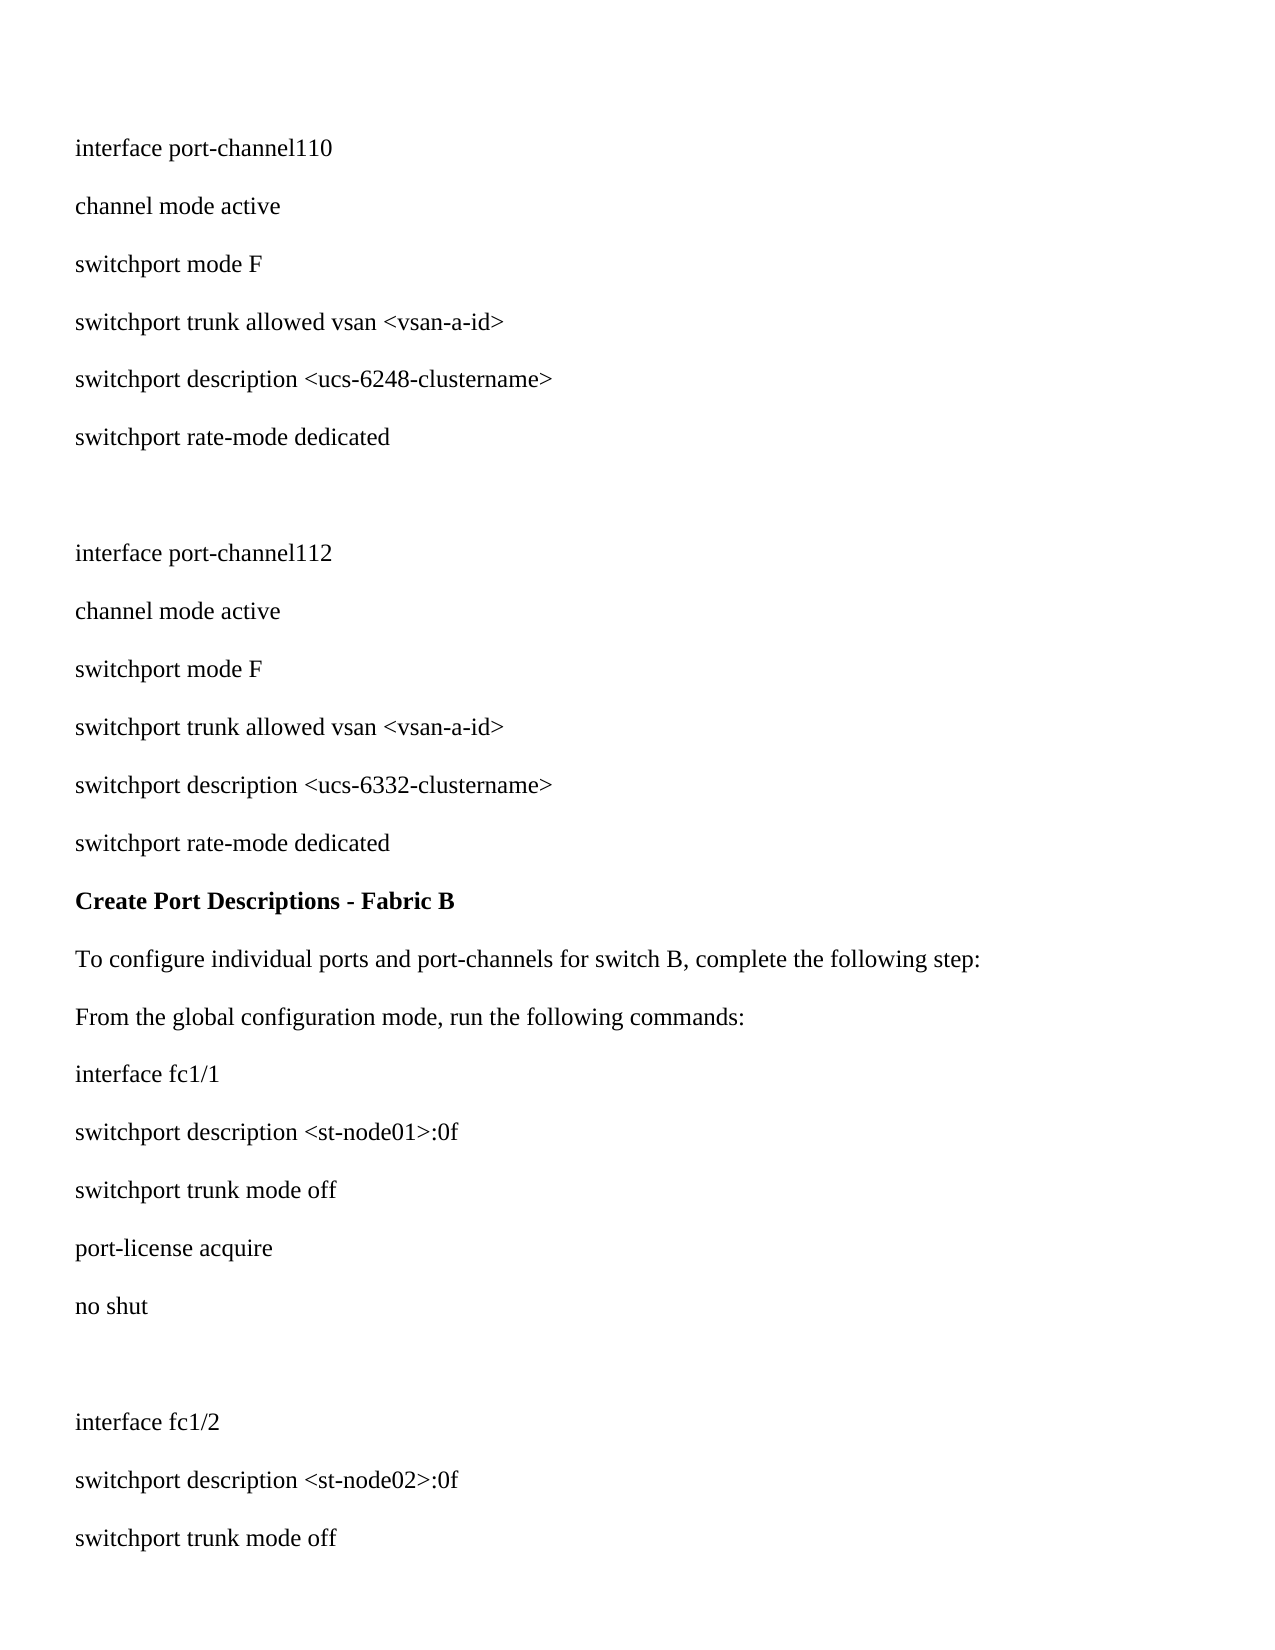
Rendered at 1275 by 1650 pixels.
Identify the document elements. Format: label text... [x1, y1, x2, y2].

text switchport rate-mode dedicated [75, 828, 1200, 857]
text no shut [75, 1291, 1200, 1320]
text channel mode active [75, 596, 1200, 625]
text switchport trunk allowed vsan <vsan-a-id> [75, 307, 1200, 335]
text switchport trunk mode off [75, 1175, 1200, 1204]
text switchport description <st-node01>:0f [75, 1117, 1200, 1146]
text switchport description <st-node02>:0f [75, 1465, 1200, 1494]
text channel mode active [75, 191, 1200, 219]
text switchport trunk mode off [75, 1523, 1200, 1552]
text interface fc1/2 [75, 1407, 1200, 1436]
text switchport mode F [75, 654, 1200, 683]
text switchport description <ucs-6332-clustername> [75, 770, 1200, 799]
text From the global configuration mode, run the following commands: [75, 1002, 1200, 1030]
text To configure individual ports and port-channels for switch B, complete the following step: [75, 944, 1200, 972]
text switchport trunk allowed vsan <vsan-a-id> [75, 712, 1200, 741]
text Create Port Descriptions - Fabric B [75, 886, 1200, 914]
text interface fc1/1 [75, 1059, 1200, 1088]
text switchport mode F [75, 249, 1200, 277]
text port-license acquire [75, 1233, 1200, 1262]
text switchport description <ucs-6248-clustername> [75, 364, 1200, 393]
text switchport rate-mode dedicated [75, 422, 1200, 451]
text interface port-channel110 [75, 133, 1200, 162]
text interface port-channel112 [75, 538, 1200, 567]
